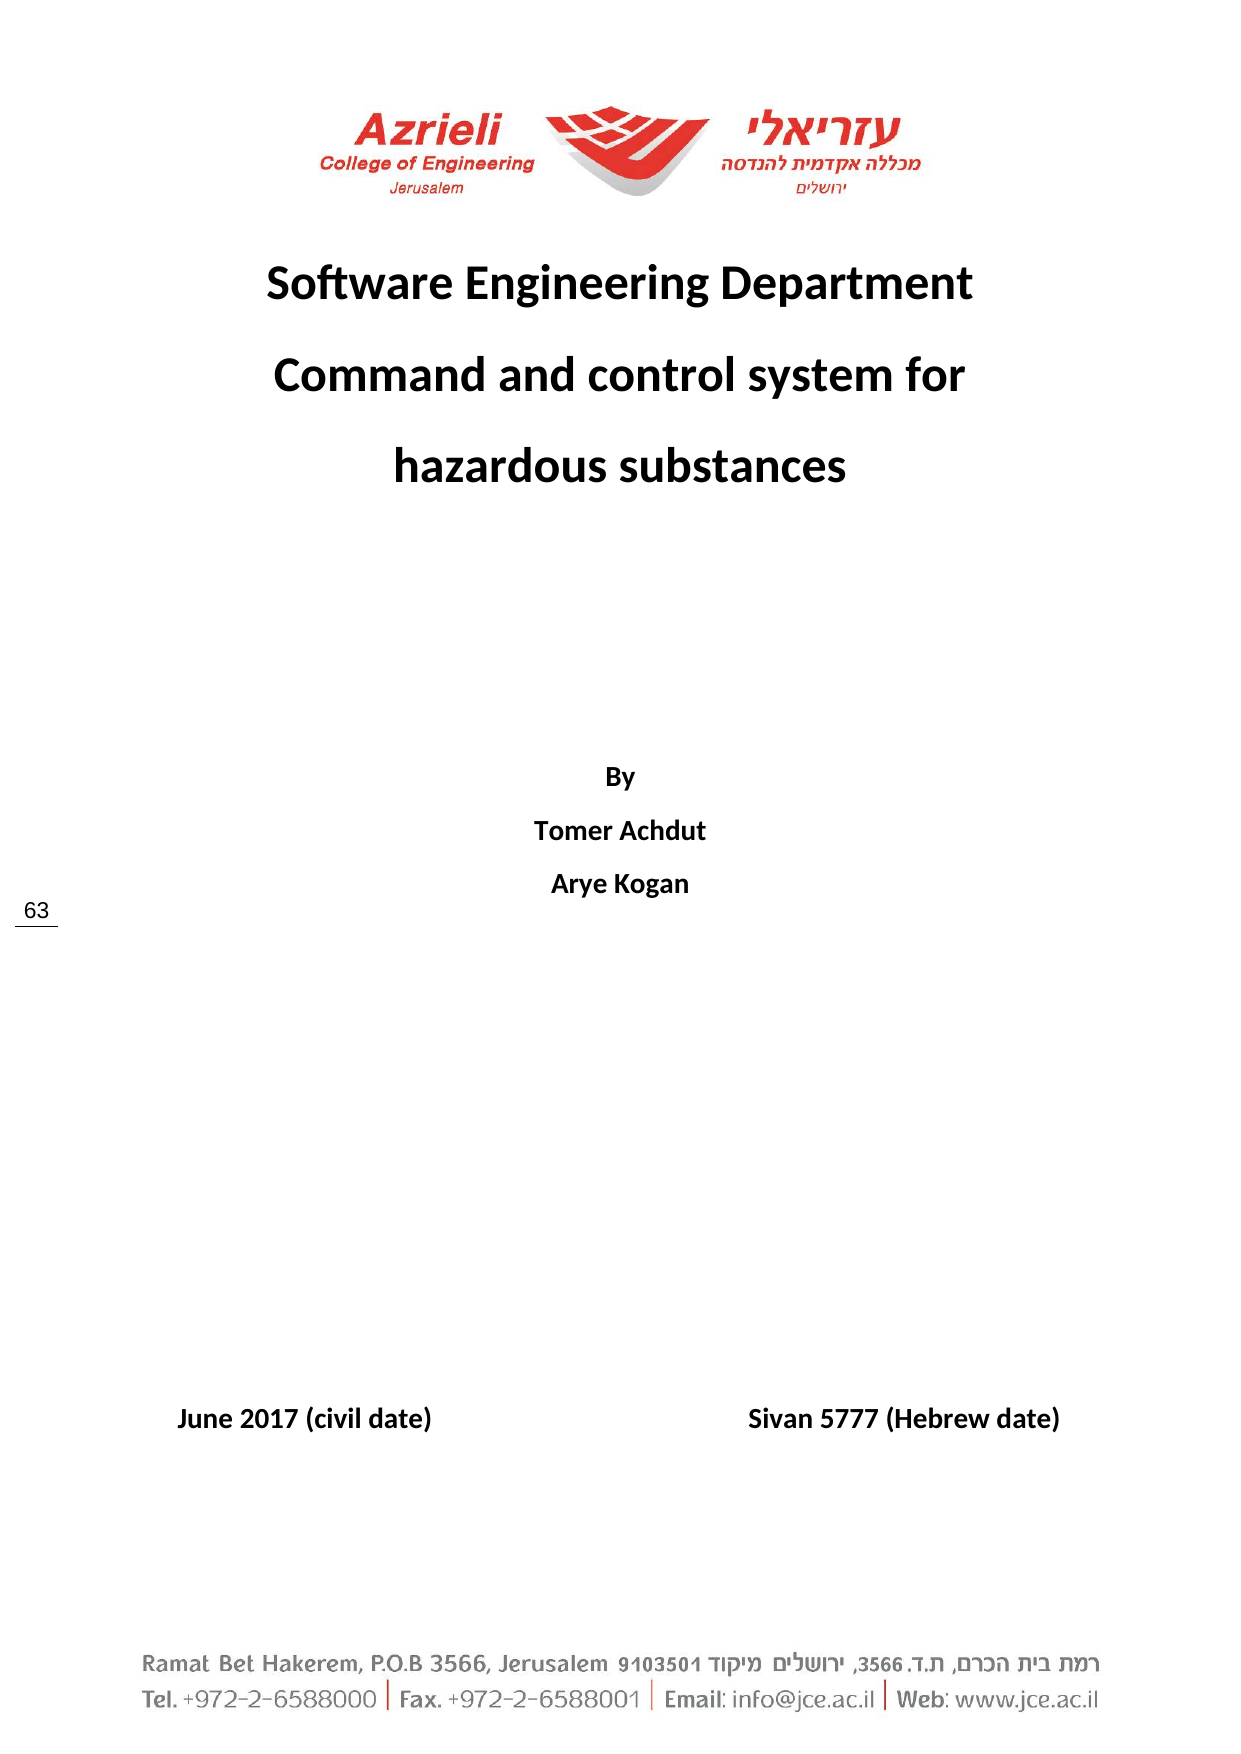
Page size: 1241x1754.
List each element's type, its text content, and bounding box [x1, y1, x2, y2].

text By [177, 758, 1063, 794]
text June 2017 (civil date) Sivan 5777 (Hebrew date) [177, 1400, 1063, 1435]
text Software Engineering Department [177, 251, 1063, 312]
picture [107, 1633, 1133, 1742]
text Arye Kogan [177, 865, 1063, 901]
picture [42, 44, 1199, 221]
text Command and control system for hazardous substances [177, 343, 1063, 495]
text Tomer Achdut [177, 812, 1063, 848]
